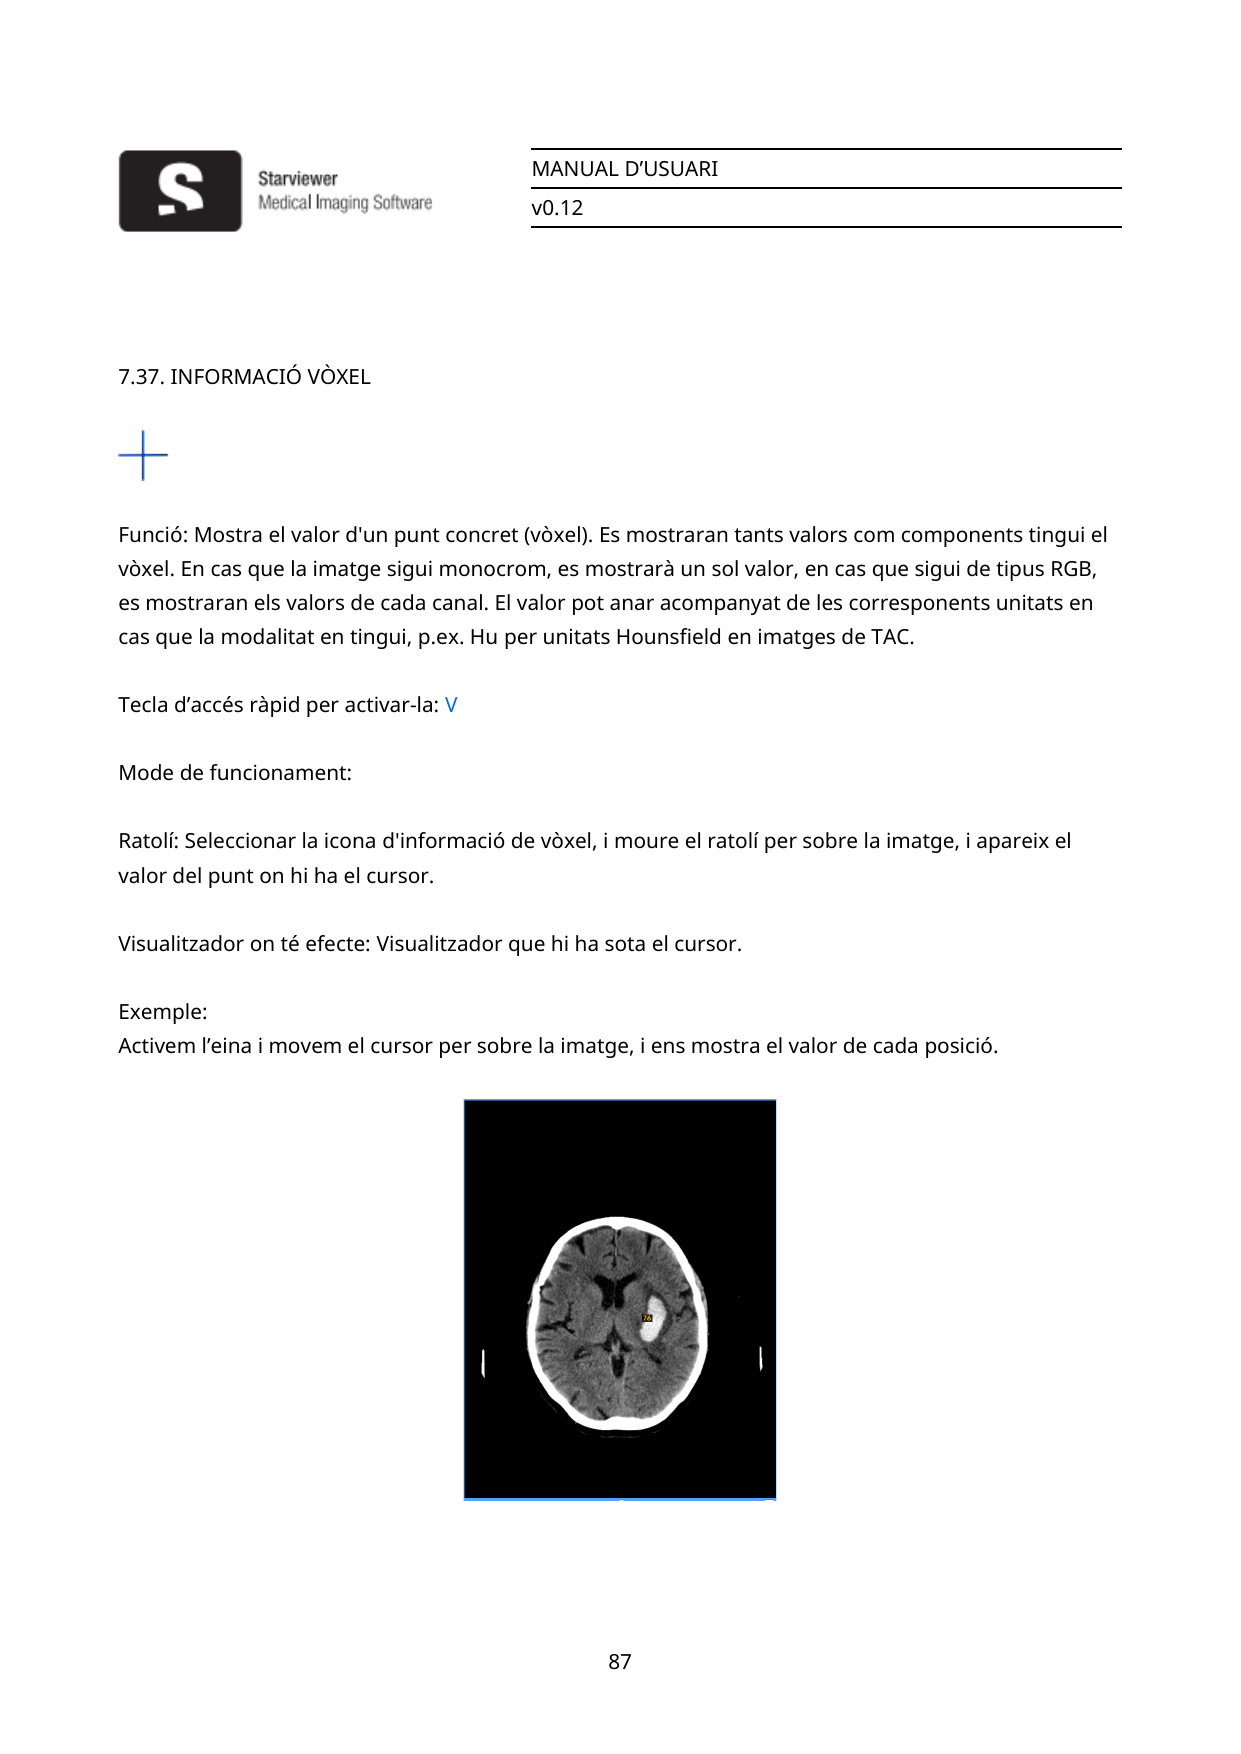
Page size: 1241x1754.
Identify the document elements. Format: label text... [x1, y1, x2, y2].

text Ratolí: Seleccionar la icona d'informació de vòxel, i moure el ratolí per sobre la imatge, i apareix el valor del punt on hi ha el cursor. [118, 827, 1122, 889]
text Tecla d’accés ràpid per activar-la: V [118, 690, 1122, 719]
picture [463, 1099, 777, 1501]
text Mode de funcionament: [118, 758, 1122, 787]
text Visualitzador on té efecte: Visualitzador que hi ha sota el cursor. [118, 929, 1122, 957]
text Funció: Mostra el valor d'un punt concret (vòxel). Es mostraran tants valors com components tingui el vòxel. En cas que la imatge sigui monocrom, es mostrarà un sol valor, en cas que sigui de tipus RGB, es mostraran els valors de cada canal. El valor pot anar acompanyat de les corresponents unitats en cas que la modalitat en tingui, p.ex. Hu per unitats Hounsfield en imatges de TAC. [118, 520, 1122, 651]
text Activem l’eina i movem el cursor per sobre la imatge, i ens mostra el valor de cada posició. [118, 1031, 1122, 1059]
subtitle Informació vòxel [118, 362, 1122, 391]
picture [118, 430, 169, 481]
text Exemple: [118, 997, 1122, 1025]
